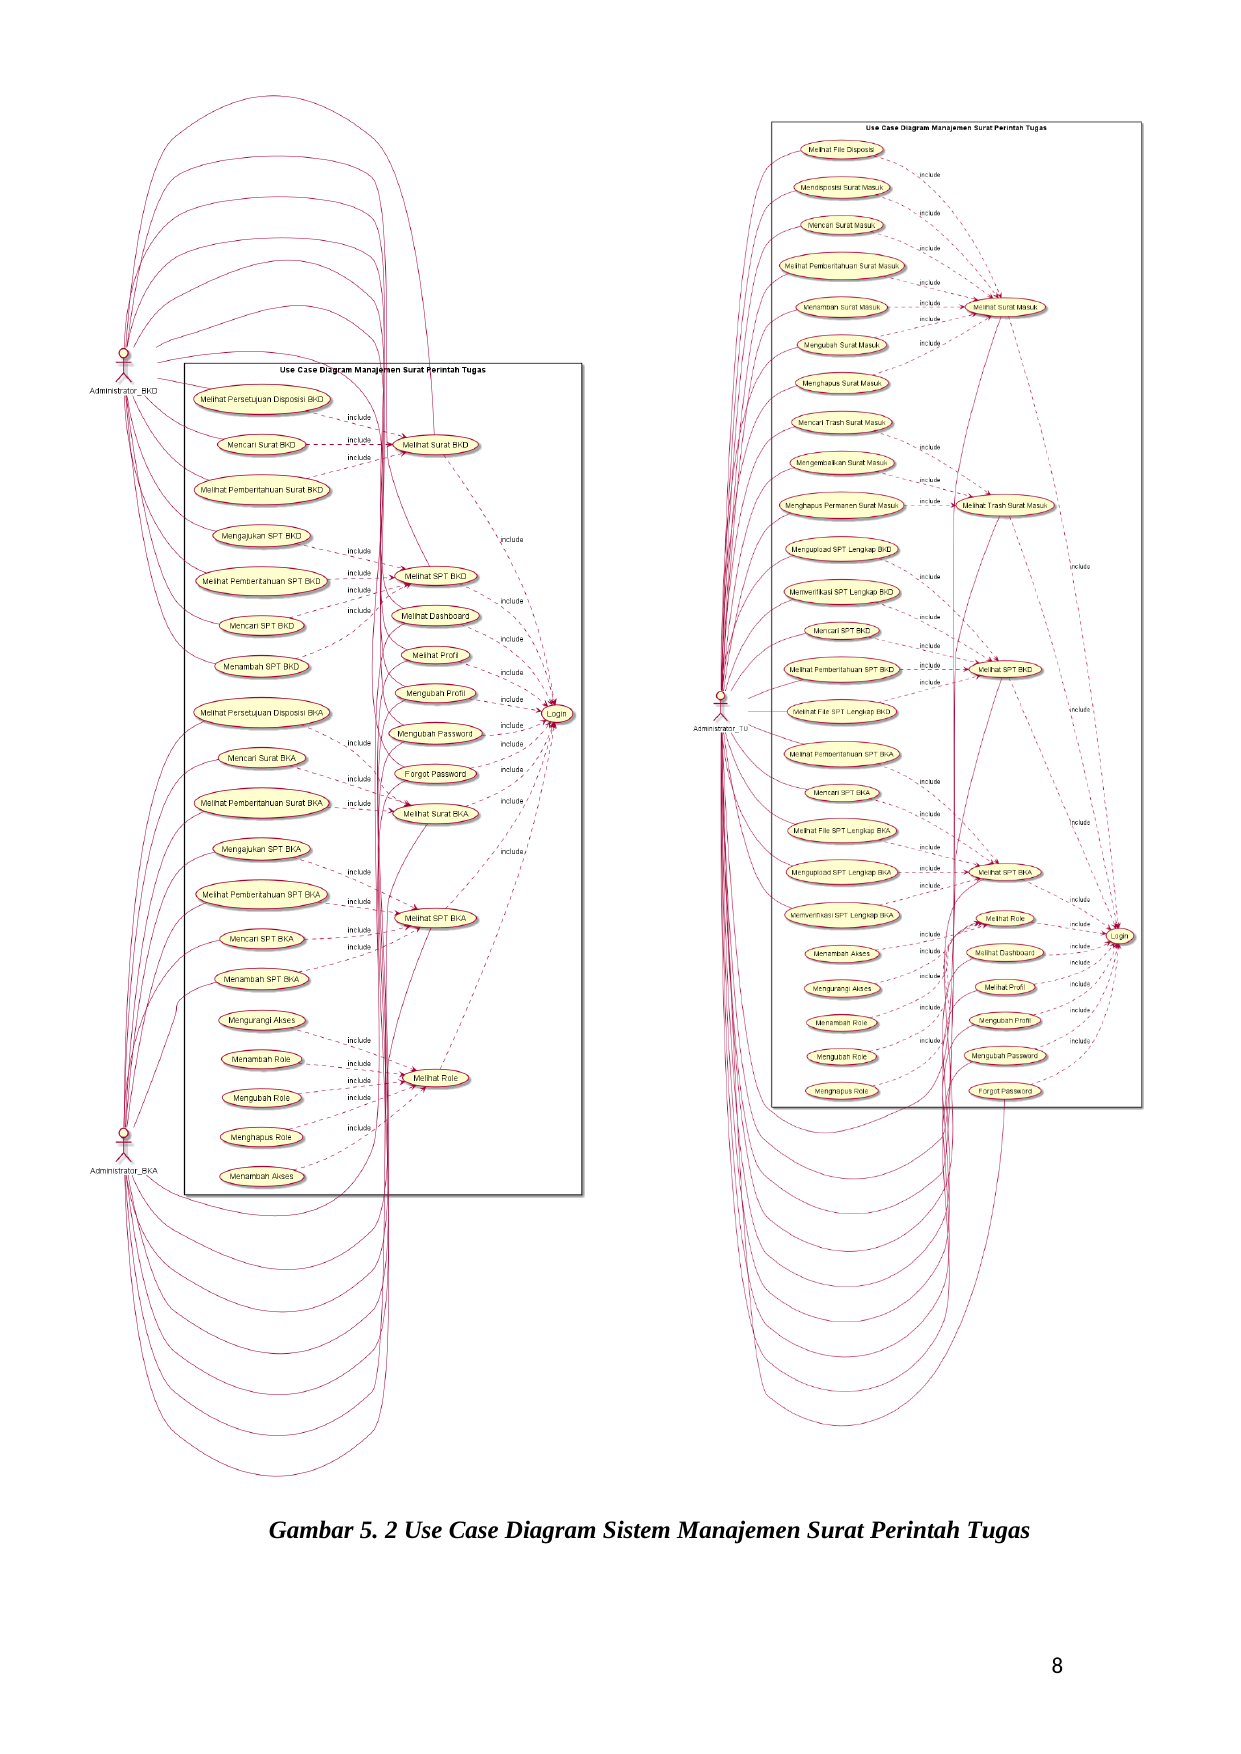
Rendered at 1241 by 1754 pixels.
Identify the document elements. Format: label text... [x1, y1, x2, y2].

text Gambar 5. 2 Use Case Diagram Sistem Manajemen Surat Perintah Tugas [236, 1515, 1063, 1544]
picture [86, 91, 587, 1499]
picture [690, 110, 1146, 1452]
